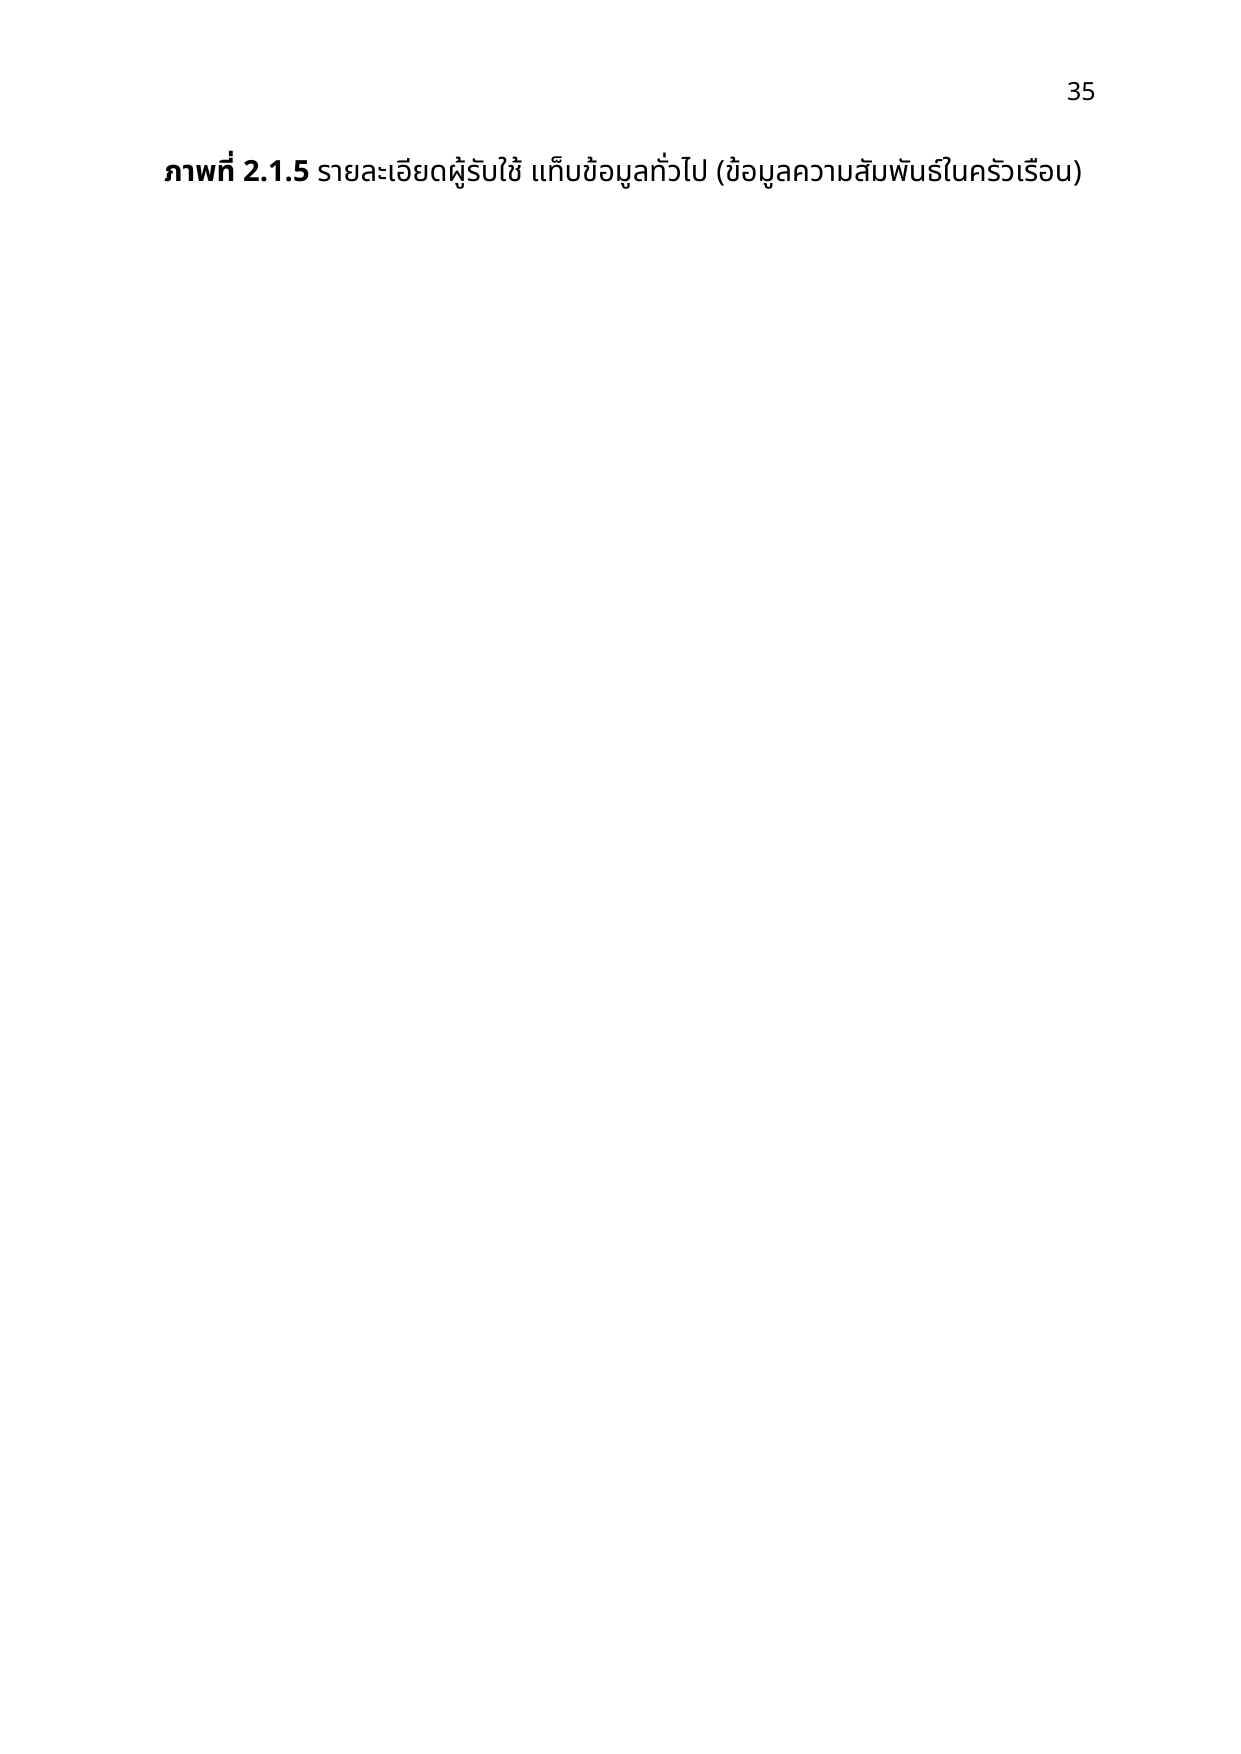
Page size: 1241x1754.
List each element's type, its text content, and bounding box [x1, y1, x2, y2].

text ภาพที่ 2.1.5 รายละเอียดผู้รับใช้ แท็บข้อมูลทั่วไป (ข้อมูลความสัมพันธ์ในครัวเรือน) [150, 150, 1096, 194]
